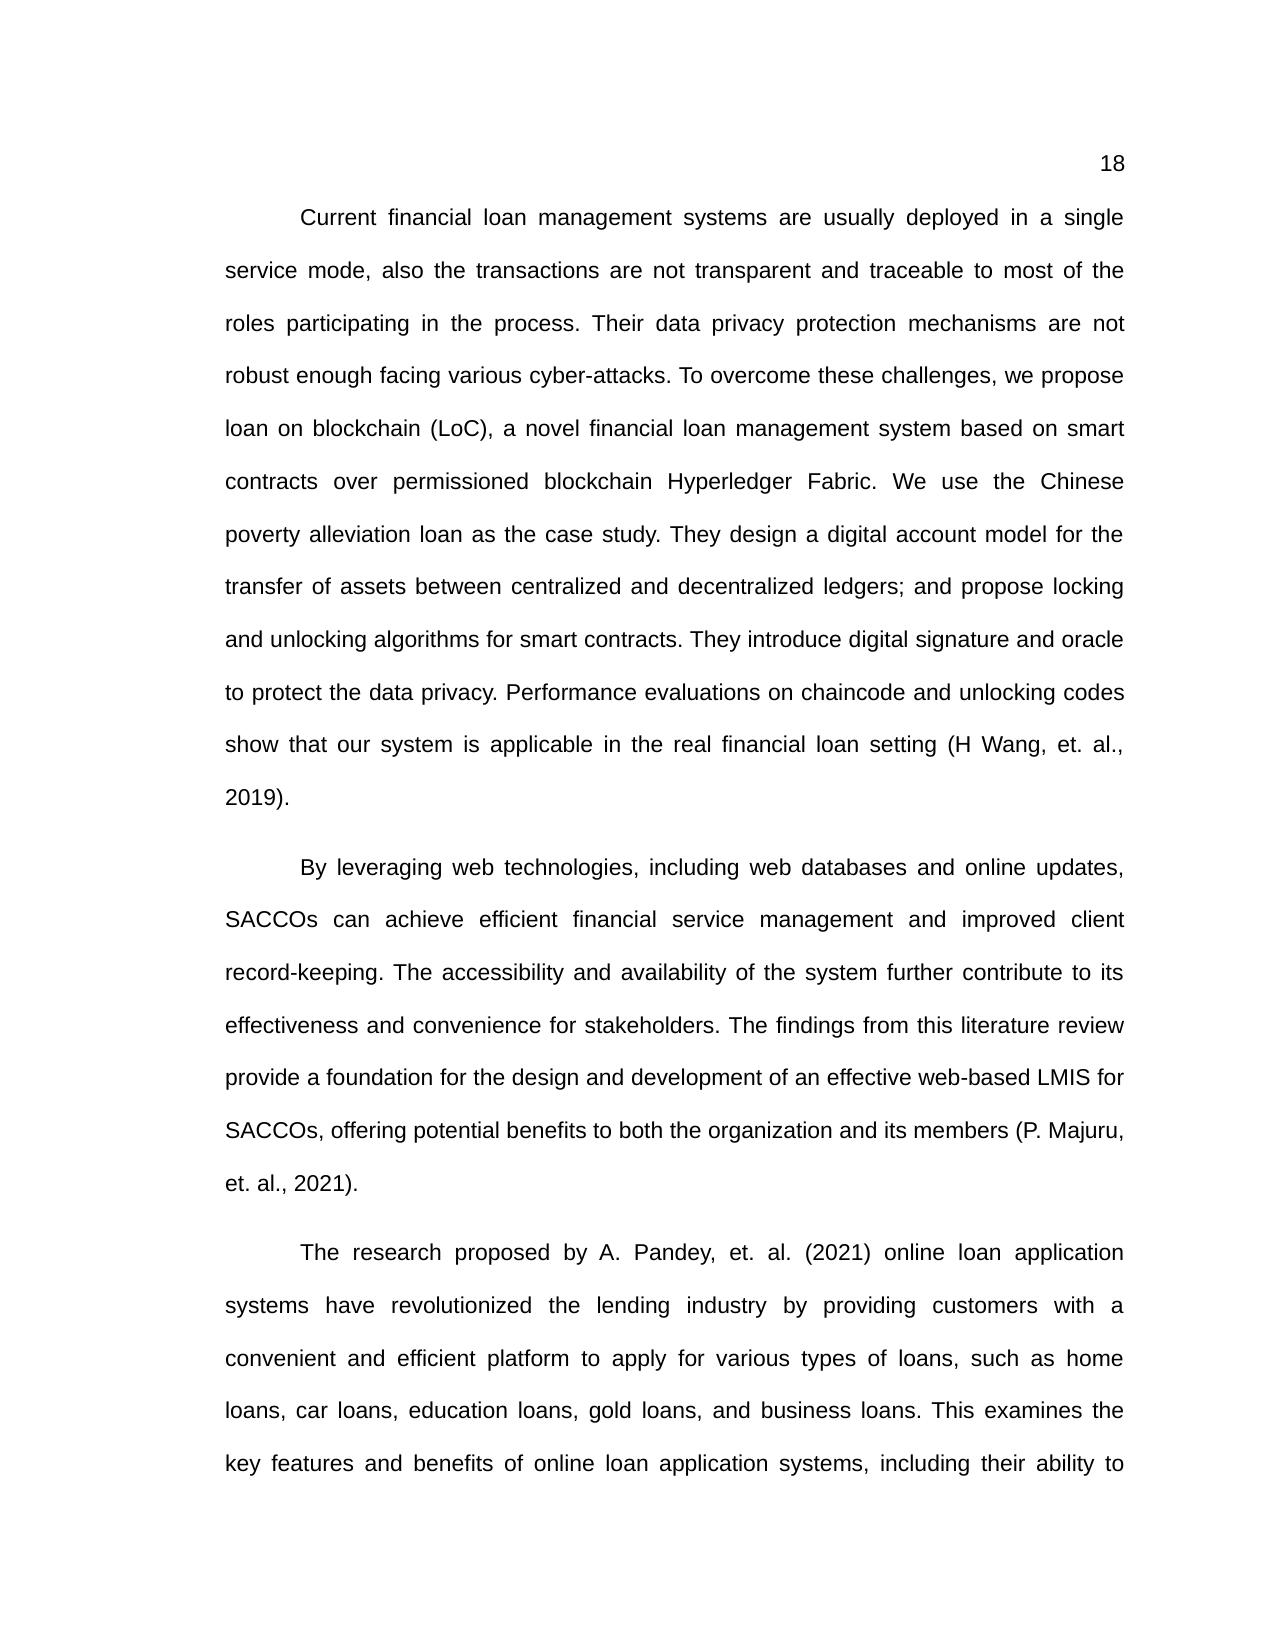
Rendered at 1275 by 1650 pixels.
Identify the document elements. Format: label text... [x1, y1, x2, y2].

text Current financial loan management systems are usually deployed in a single service mode, also the transactions are not transparent and traceable to most of the roles participating in the process. Their data privacy protection mechanisms are not robust enough facing various cyber-attacks. To overcome these challenges, we propose loan on blockchain (LoC), a novel financial loan management system based on smart contracts over permissioned blockchain Hyperledger Fabric. We use the Chinese poverty alleviation loan as the case study. They design a digital account model for the transfer of assets between centralized and decentralized ledgers; and propose locking and unlocking algorithms for smart contracts. They introduce digital signature and oracle to protect the data privacy. Performance evaluations on chaincode and unlocking codes show that our system is applicable in the real financial loan setting (H Wang, et. al., 2019). [225, 204, 1125, 811]
text By leveraging web technologies, including web databases and online updates, SACCOs can achieve efficient financial service management and improved client record-keeping. The accessibility and availability of the system further contribute to its effectiveness and convenience for stakeholders. The findings from this literature review provide a foundation for the design and development of an effective web-based LMIS for SACCOs, offering potential benefits to both the organization and its members (P. Majuru, et. al., 2021). [225, 853, 1125, 1196]
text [225, 1239, 1125, 1476]
